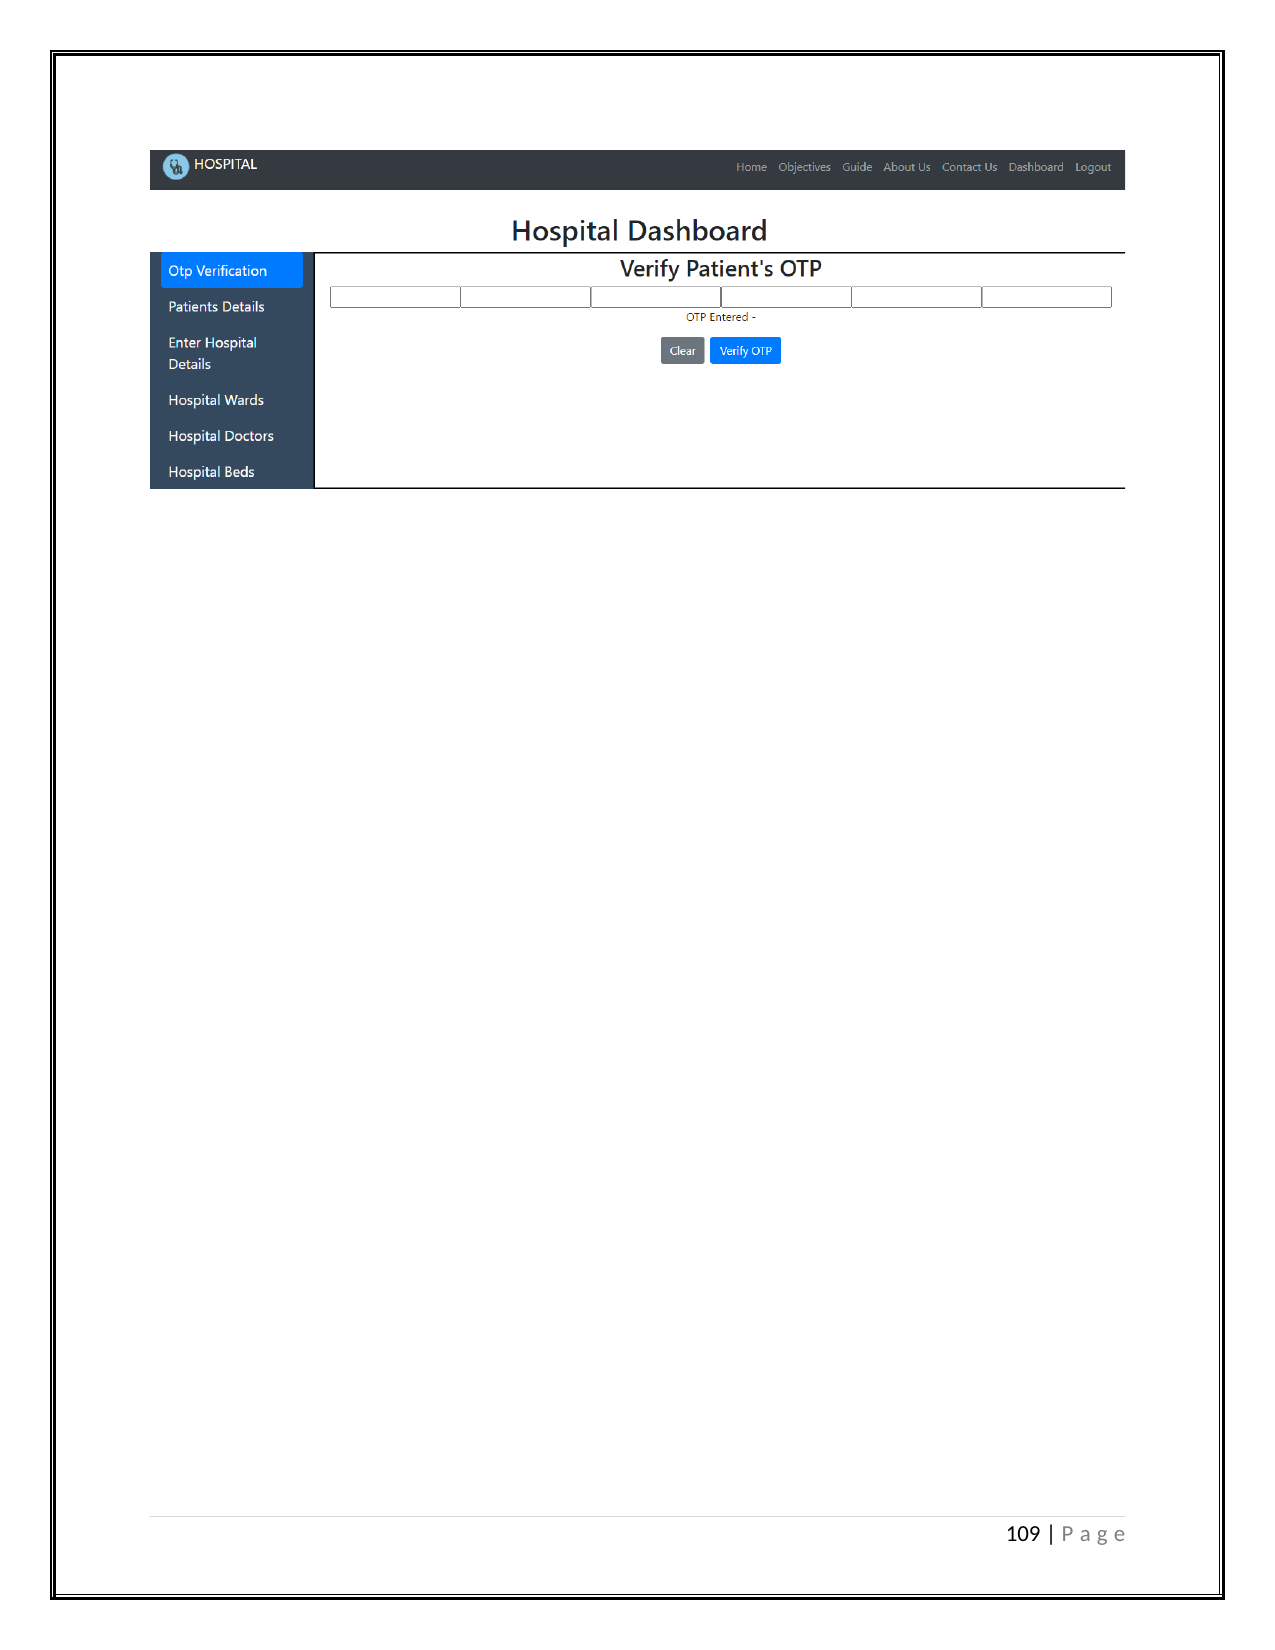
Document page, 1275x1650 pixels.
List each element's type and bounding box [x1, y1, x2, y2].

picture [150, 150, 1125, 589]
